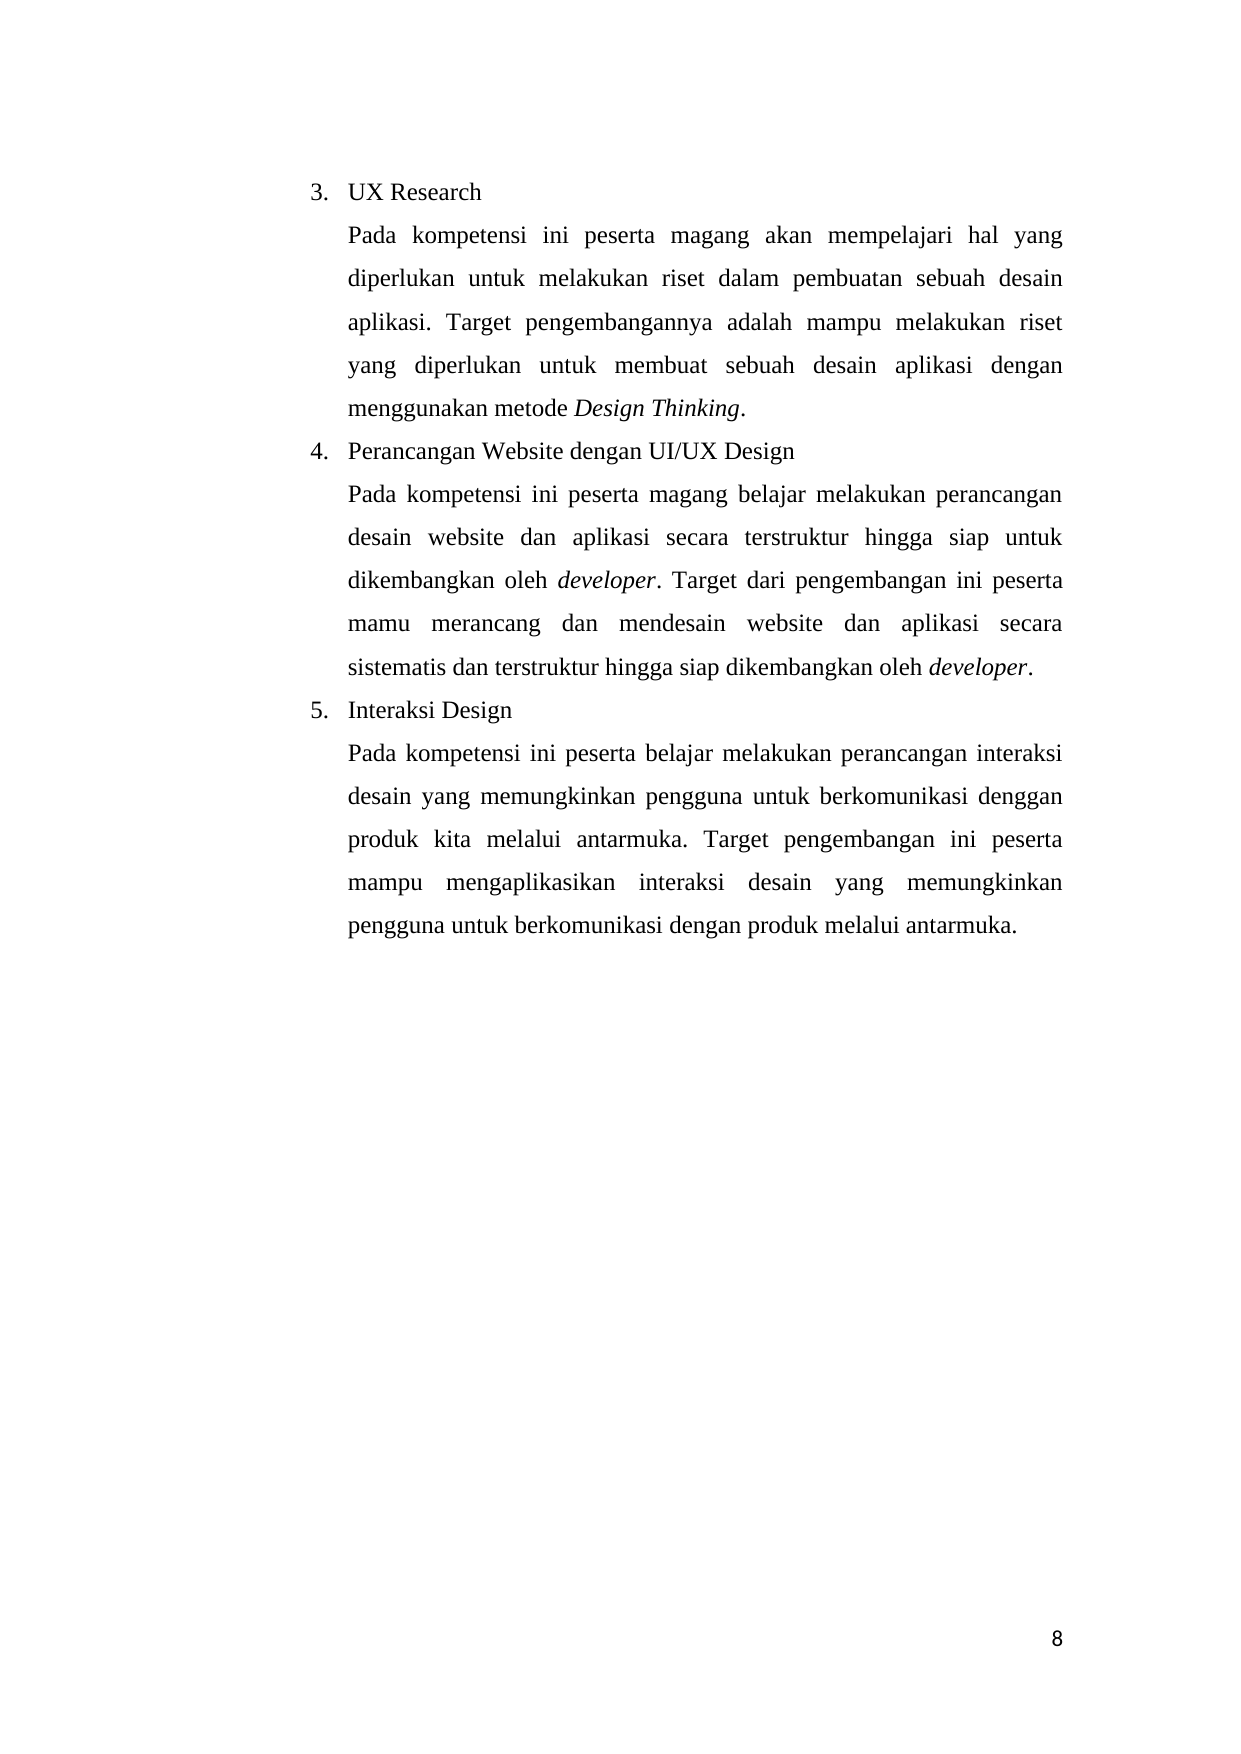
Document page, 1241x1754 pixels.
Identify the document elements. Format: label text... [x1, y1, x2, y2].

list Interaksi Design [310, 695, 1063, 723]
list UX Research [310, 177, 1063, 206]
list Pada kompetensi ini peserta magang akan mempelajari hal yang diperlukan untuk melakukan riset dalam pembuatan sebuah desain aplikasi. Target pengembangannya adalah mampu melakukan riset yang diperlukan untuk membuat sebuah desain aplikasi dengan menggunakan metode Design Thinking. [348, 220, 1063, 422]
list Pada kompetensi ini peserta belajar melakukan perancangan interaksi desain yang memungkinkan pengguna untuk berkomunikasi denggan produk kita melalui antarmuka. Target pengembangan ini peserta mampu mengaplikasikan interaksi desain yang memungkinkan pengguna untuk berkomunikasi dengan produk melalui antarmuka. [348, 738, 1063, 939]
list Pada kompetensi ini peserta magang belajar melakukan perancangan desain website dan aplikasi secara terstruktur hingga siap untuk dikembangkan oleh developer. Target dari pengembangan ini peserta mamu merancang dan mendesain website dan aplikasi secara sistematis dan terstruktur hingga siap dikembangkan oleh developer. [348, 479, 1063, 680]
list Perancangan Website dengan UI/UX Design [310, 436, 1063, 465]
